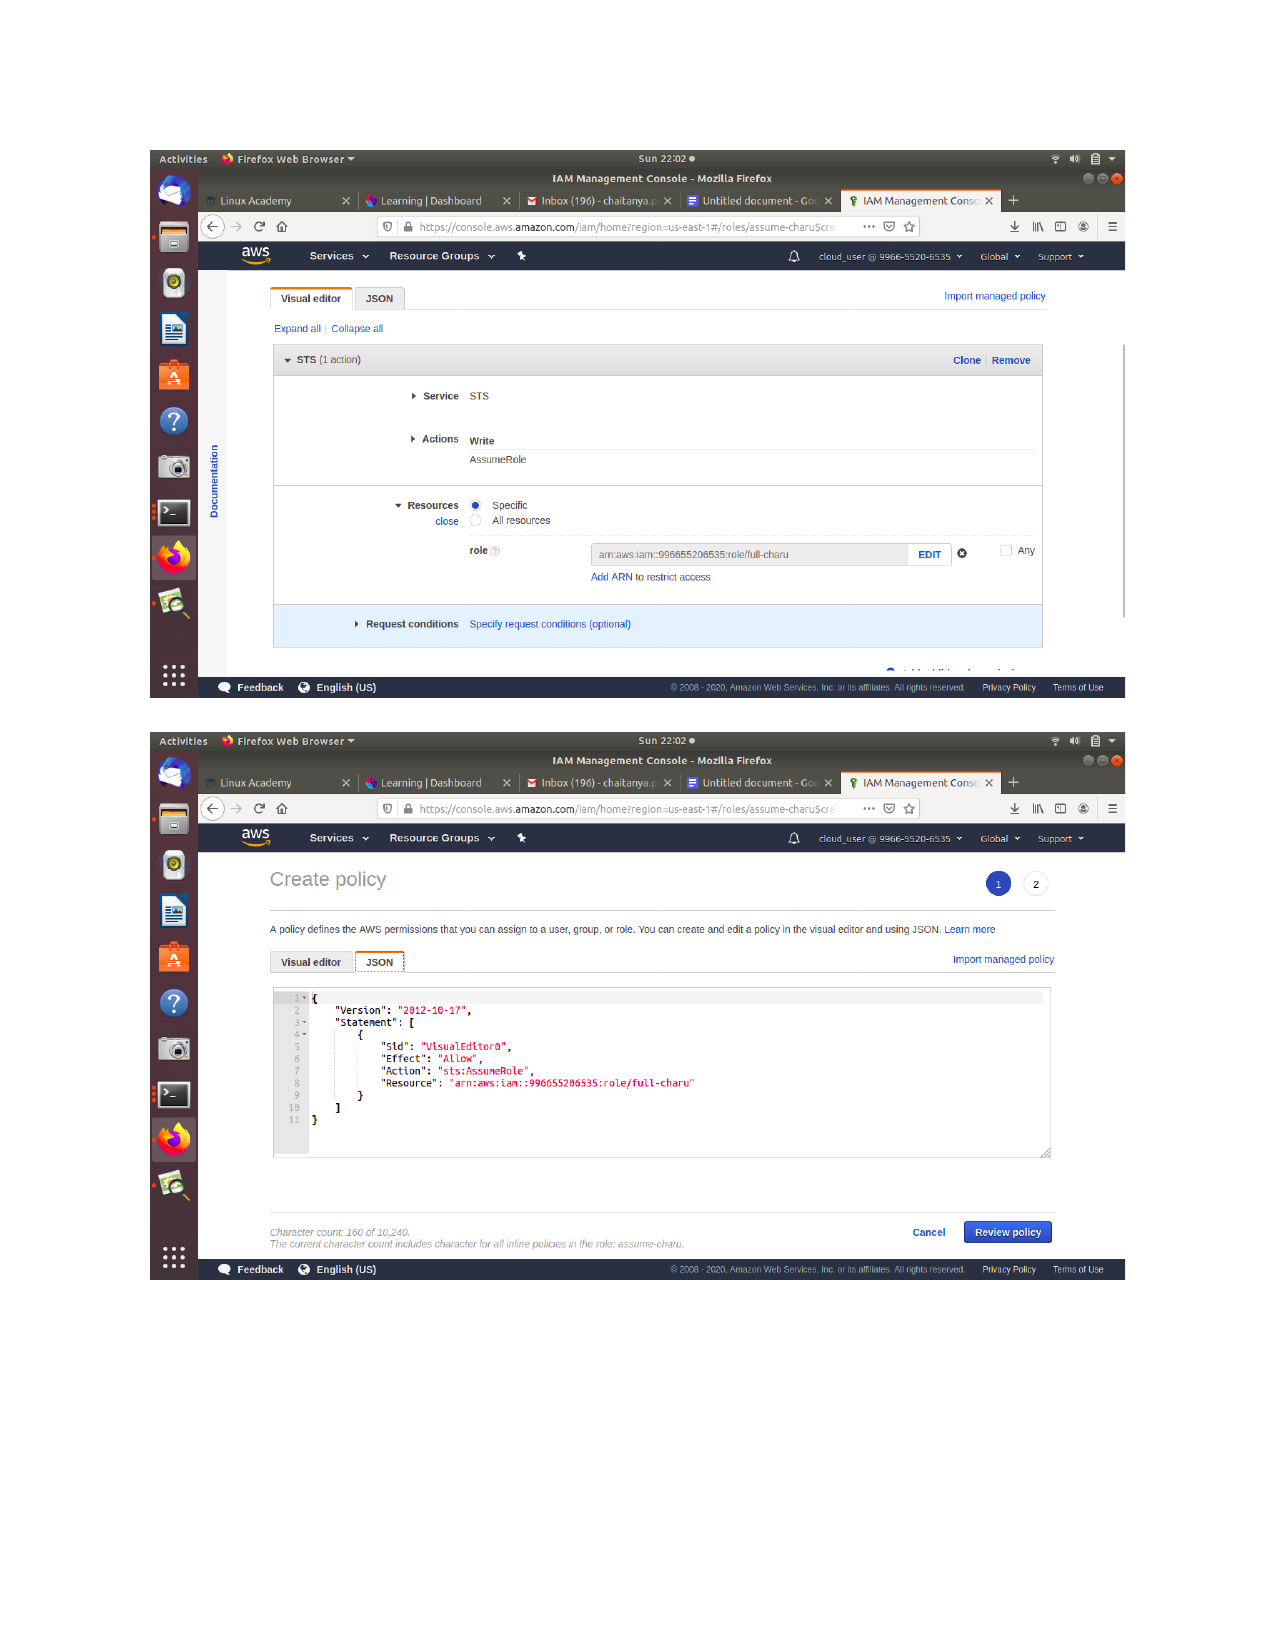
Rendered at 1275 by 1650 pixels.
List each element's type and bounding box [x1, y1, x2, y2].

picture [150, 732, 1125, 1280]
picture [150, 150, 1125, 698]
